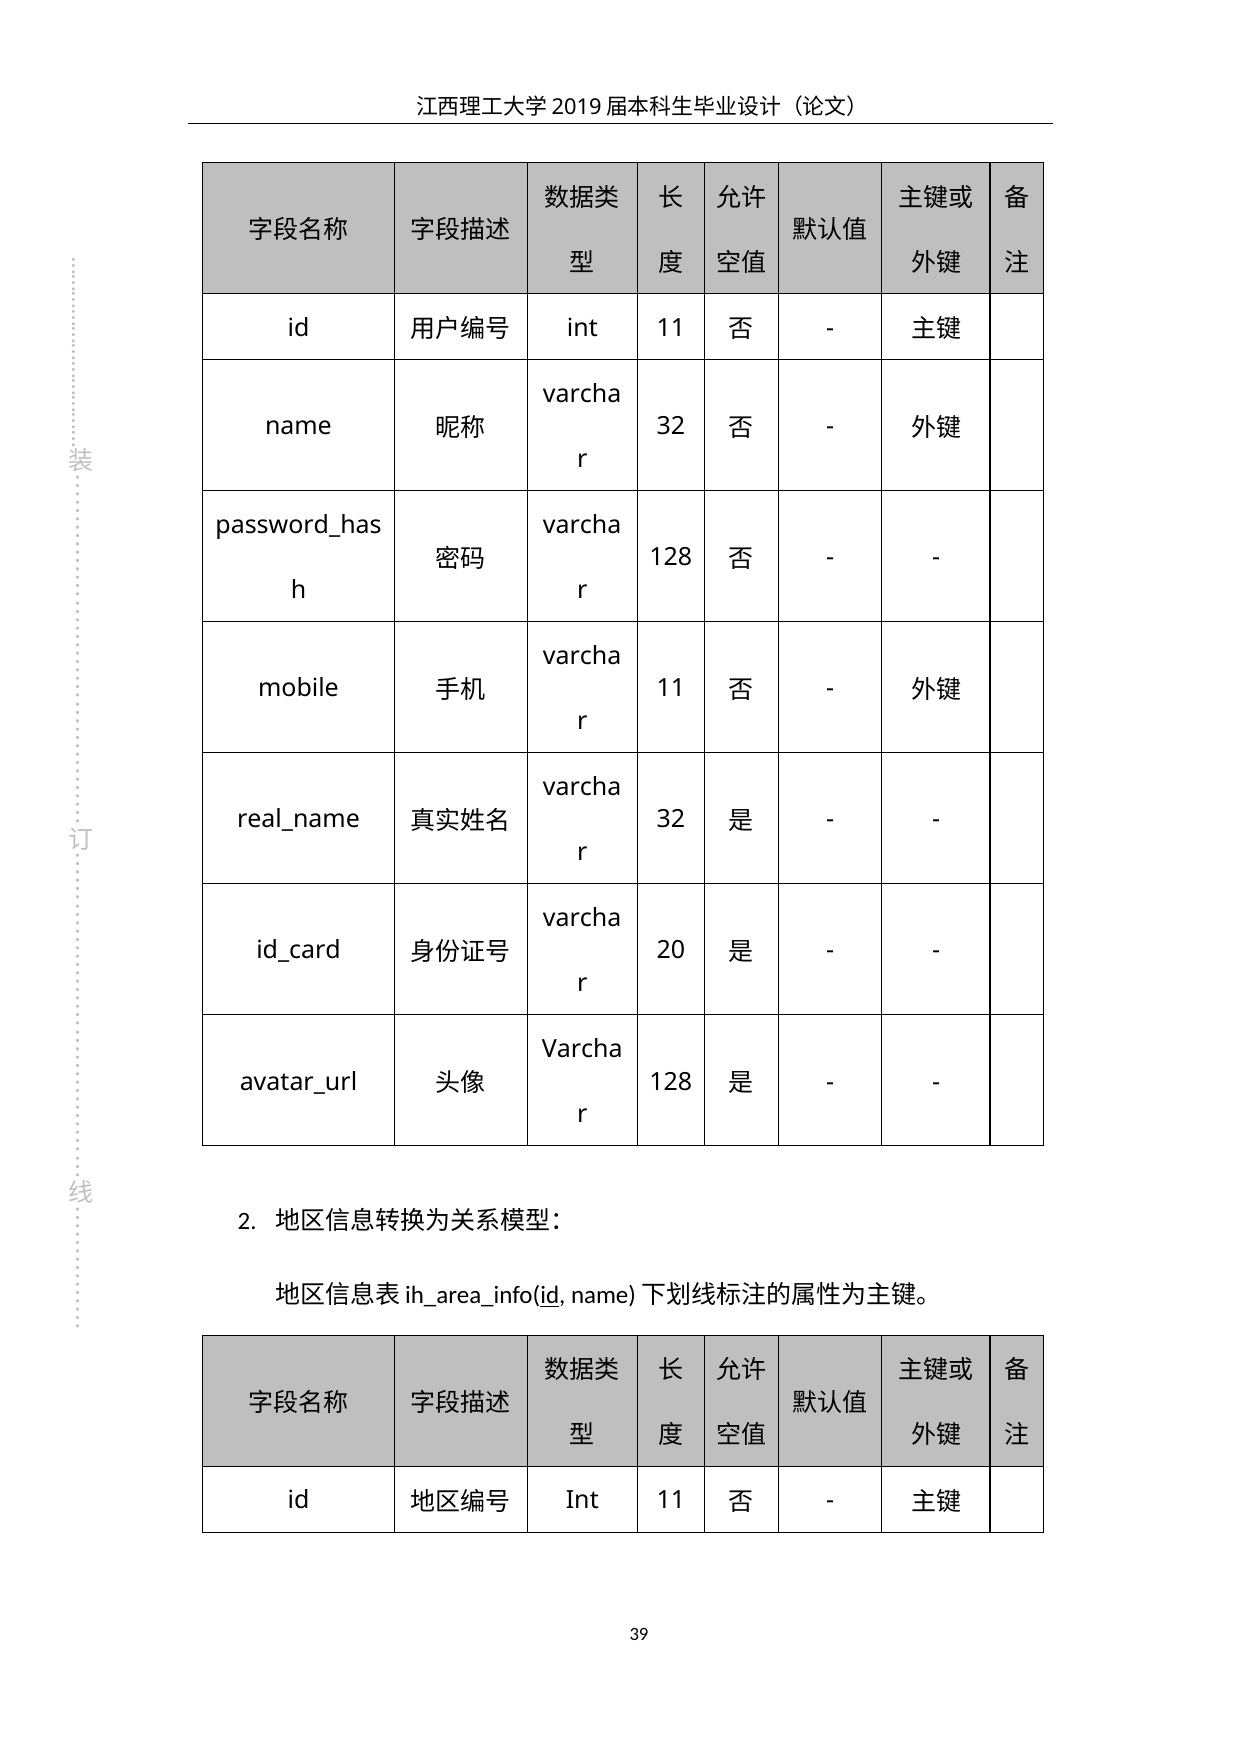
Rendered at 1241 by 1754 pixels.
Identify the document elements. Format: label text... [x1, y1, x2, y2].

table_cell 密码 [395, 491, 527, 621]
table_cell 头像 [395, 1015, 527, 1145]
table_cell 128 [638, 491, 704, 621]
table_header 字段描述 [395, 163, 527, 293]
table_cell 否 [705, 294, 778, 359]
table_header 字段名称 [203, 163, 394, 293]
table_cell id [203, 294, 394, 359]
table_cell varchar [528, 884, 637, 1014]
table_cell 手机 [395, 622, 527, 752]
table_cell 主键 [882, 1467, 989, 1532]
table_cell 主键 [882, 294, 989, 359]
table_cell 真实姓名 [395, 753, 527, 883]
table_cell 11 [638, 1467, 704, 1532]
table_cell - [882, 1015, 989, 1145]
table_cell 32 [638, 753, 704, 883]
table_cell [991, 360, 1043, 490]
table_cell 地区编号 [395, 1467, 527, 1532]
table_cell 否 [705, 1467, 778, 1532]
table_cell - [882, 753, 989, 883]
table_header 字段名称 [203, 1336, 394, 1466]
table_cell varchar [528, 753, 637, 883]
list 地区信息表ih_area_info(id, name) 下划线标注的属性为主键。 [275, 1261, 1053, 1326]
table_cell - [882, 491, 989, 621]
table_cell Int [528, 1467, 637, 1532]
table_header 默认值 [779, 163, 881, 293]
table_cell [991, 1015, 1043, 1145]
table_cell - [779, 491, 881, 621]
table_cell [991, 622, 1043, 752]
table_header 允许空值 [705, 163, 778, 293]
table_header 主键或外键 [882, 1336, 989, 1466]
table_cell [991, 1467, 1043, 1532]
table_cell avatar_url [203, 1015, 394, 1145]
table_cell 11 [638, 294, 704, 359]
table_cell 否 [705, 360, 778, 490]
table_cell [991, 753, 1043, 883]
table_cell - [882, 884, 989, 1014]
table_cell 32 [638, 360, 704, 490]
table_cell - [779, 360, 881, 490]
table_cell 否 [705, 622, 778, 752]
table_cell [991, 491, 1043, 621]
table_cell 外键 [882, 360, 989, 490]
table_cell varchar [528, 360, 637, 490]
table_cell - [779, 1015, 881, 1145]
table_cell - [779, 753, 881, 883]
table_header 数据类型 [528, 163, 637, 293]
table_cell mobile [203, 622, 394, 752]
table_cell id [203, 1467, 394, 1532]
list 地区信息转换为关系模型： [237, 1186, 1053, 1251]
table_cell password_hash [203, 491, 394, 621]
table_cell 11 [638, 622, 704, 752]
table_cell name [203, 360, 394, 490]
table_cell [991, 294, 1043, 359]
table_cell 是 [705, 884, 778, 1014]
table_cell - [779, 294, 881, 359]
table_header 默认值 [779, 1336, 881, 1466]
table_cell 用户编号 [395, 294, 527, 359]
table_cell int [528, 294, 637, 359]
table_cell id_card [203, 884, 394, 1014]
table_cell 是 [705, 753, 778, 883]
table_cell 20 [638, 884, 704, 1014]
table_header 数据类型 [528, 1336, 637, 1466]
table_cell real_name [203, 753, 394, 883]
table_header 备注 [991, 1336, 1043, 1466]
table_cell 身份证号 [395, 884, 527, 1014]
table_cell - [779, 1467, 881, 1532]
table_header 允许空值 [705, 1336, 778, 1466]
table_cell - [779, 622, 881, 752]
table_cell 是 [705, 1015, 778, 1145]
table_cell varchar [528, 622, 637, 752]
table_cell [991, 884, 1043, 1014]
table_cell Varchar [528, 1015, 637, 1145]
table_cell varchar [528, 491, 637, 621]
table_cell 外键 [882, 622, 989, 752]
table_header 长度 [638, 163, 704, 293]
table_header 长度 [638, 1336, 704, 1466]
table_cell 128 [638, 1015, 704, 1145]
table_cell 否 [705, 491, 778, 621]
table_header 备注 [991, 163, 1043, 293]
table_header 主键或外键 [882, 163, 989, 293]
table_header 字段描述 [395, 1336, 527, 1466]
table_cell 昵称 [395, 360, 527, 490]
table_cell - [779, 884, 881, 1014]
